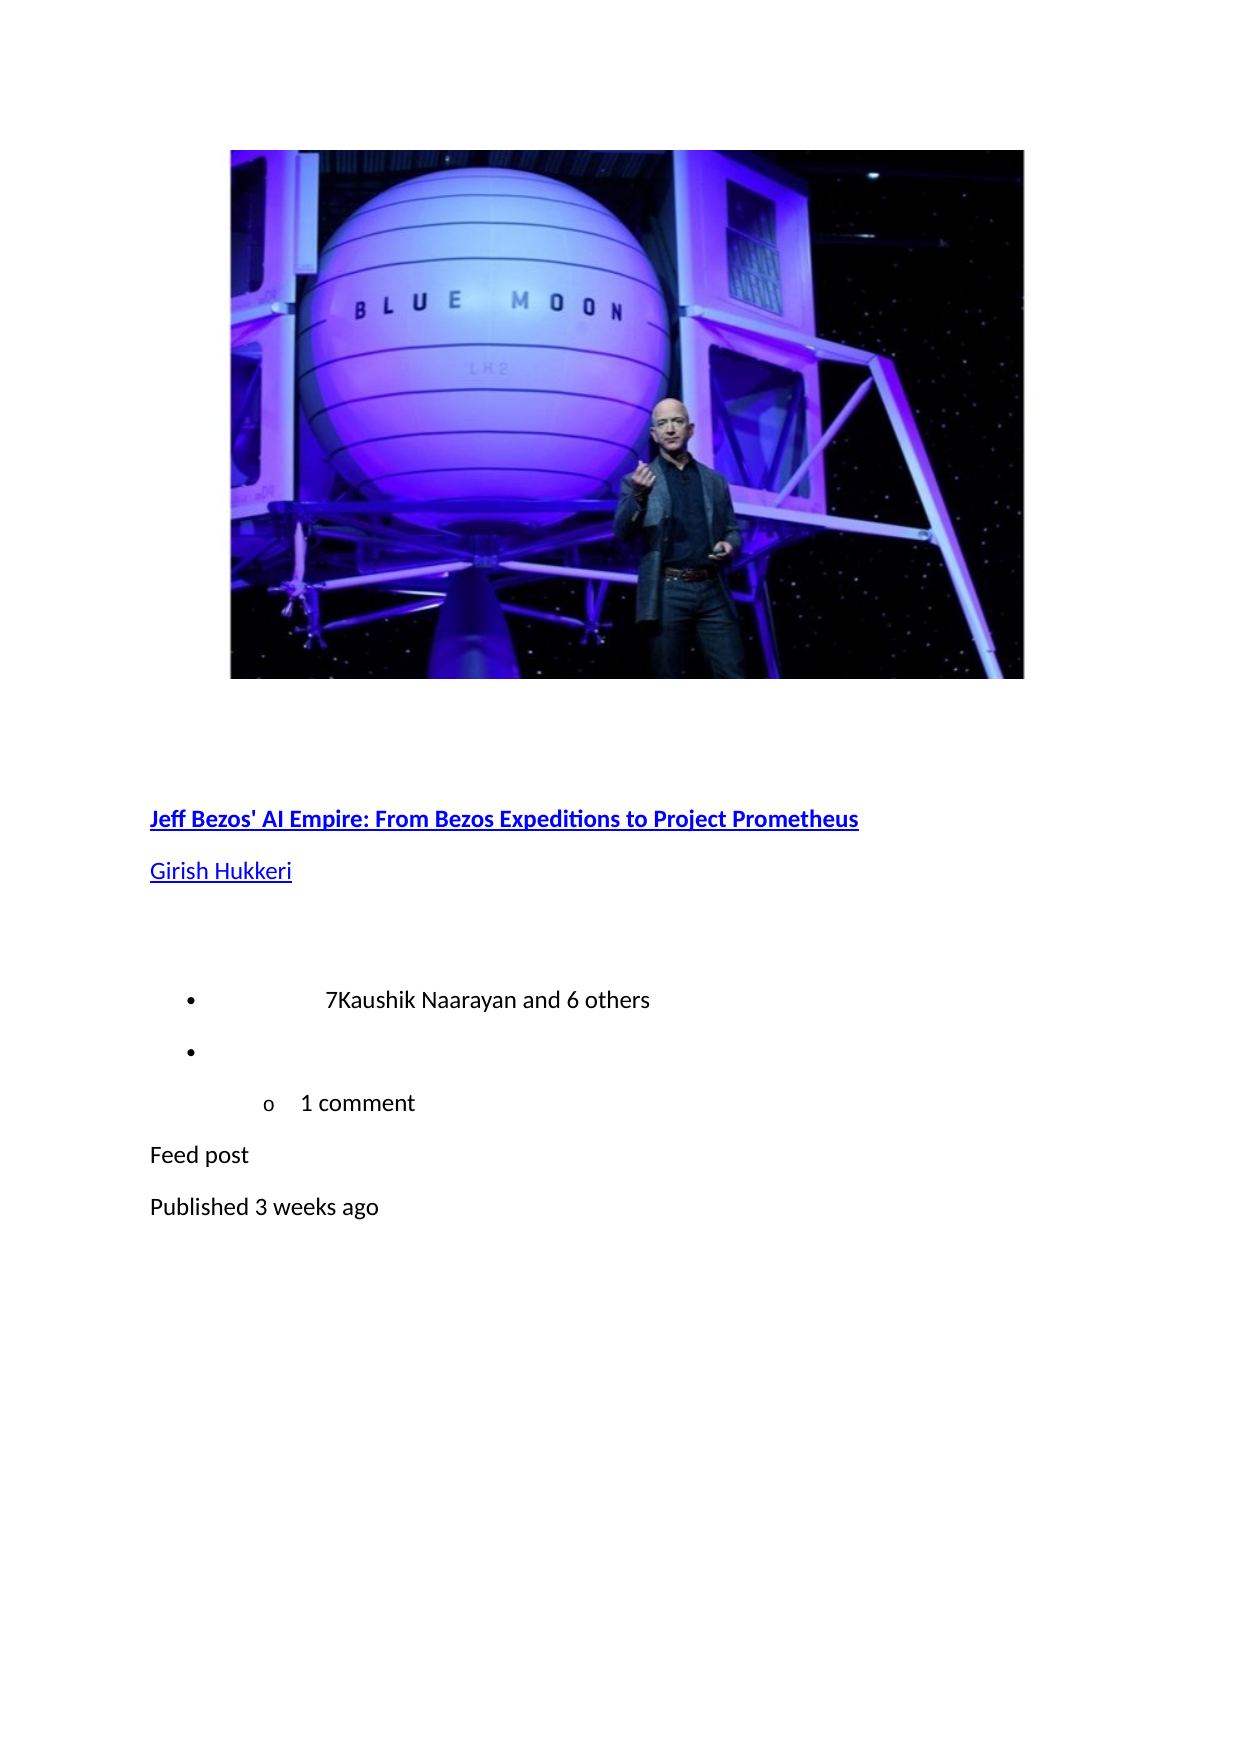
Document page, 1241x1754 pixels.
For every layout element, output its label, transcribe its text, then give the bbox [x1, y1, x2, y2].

text Jeff Bezos' AI Empire: From Bezos Expeditions to Project Prometheus [150, 803, 1090, 834]
text Feed post [150, 1139, 1090, 1170]
text Girish Hukkeri [150, 855, 1090, 886]
list 1 comment [262, 1087, 1090, 1118]
picture [150, 150, 1091, 679]
list 7Kaushik Naarayan and 6 others [187, 958, 1090, 1015]
text Published 3 weeks ago [150, 1191, 1090, 1221]
